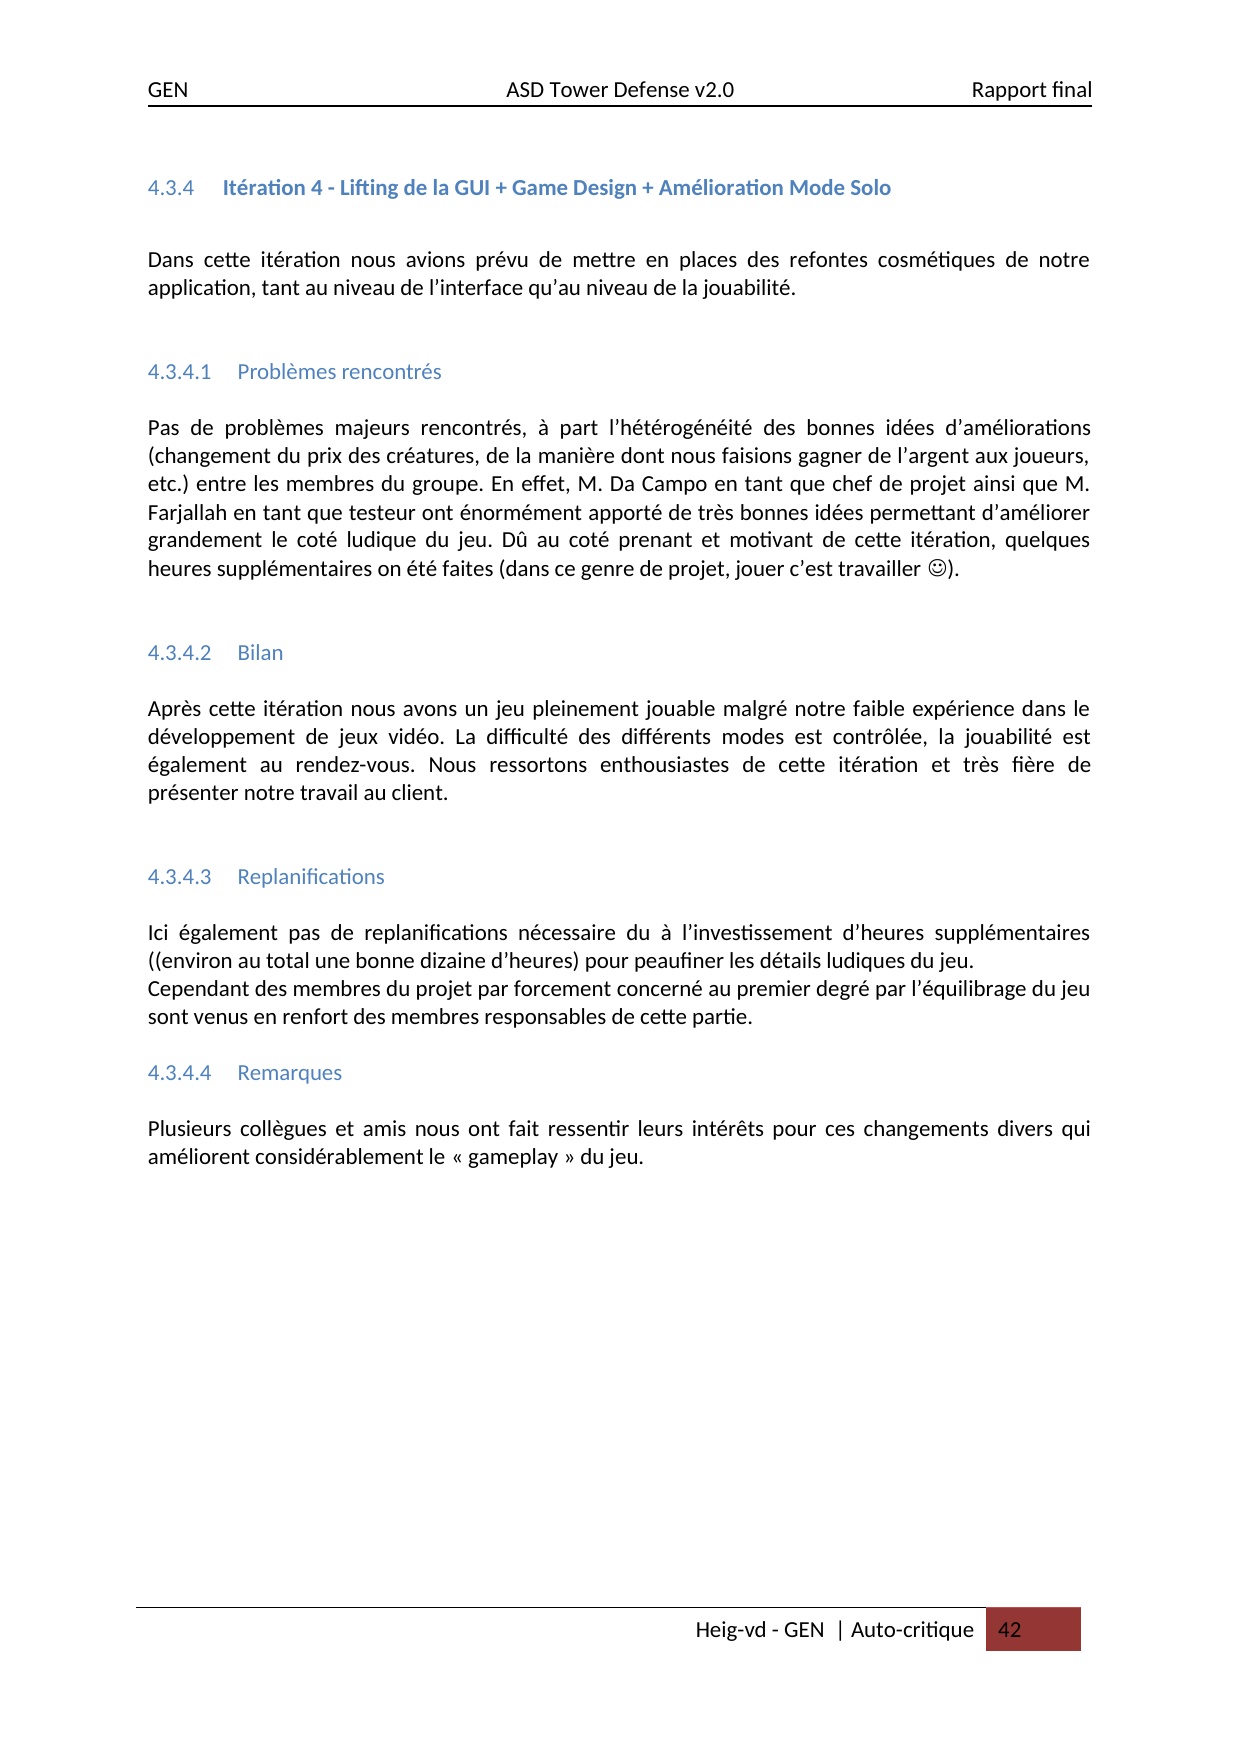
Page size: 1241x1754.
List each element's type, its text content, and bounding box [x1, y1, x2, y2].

subtitle Problèmes rencontrés [148, 357, 1092, 386]
text Dans cette itération nous avions prévu de mettre en places des refontes cosmétiques de notre application, tant au niveau de l’interface qu’au niveau de la jouabilité. [148, 245, 1092, 301]
subtitle Bilan [148, 638, 1092, 666]
text Cependant des membres du projet par forcement concerné au premier degré par l’équilibrage du jeu sont venus en renfort des membres responsables de cette partie. [148, 974, 1092, 1030]
subtitle Itération 4 - Lifting de la GUI + Game Design + Amélioration Mode Solo [148, 173, 1092, 201]
text Plusieurs collègues et amis nous ont fait ressentir leurs intérêts pour ces changements divers qui améliorent considérablement le « gameplay » du jeu. [148, 1114, 1092, 1170]
subtitle Remarques [148, 1058, 1092, 1086]
text Ici également pas de replanifications nécessaire du à l’investissement d’heures supplémentaires ((environ au total une bonne dizaine d’heures) pour peaufiner les détails ludiques du jeu. [148, 918, 1092, 974]
subtitle Replanifications [148, 862, 1092, 890]
text Pas de problèmes majeurs rencontrés, à part l’hétérogénéité des bonnes idées d’améliorations (changement du prix des créatures, de la manière dont nous faisions gagner de l’argent aux joueurs, etc.) entre les membres du groupe. En effet, M. Da Campo en tant que chef de projet ainsi que M. Farjallah en tant que testeur ont énormément apporté de très bonnes idées permettant d’améliorer grandement le coté ludique du jeu. Dû au coté prenant et motivant de cette itération, quelques heures supplémentaires on été faites (dans ce genre de projet, jouer c’est travailler ). [148, 413, 1092, 582]
text Après cette itération nous avons un jeu pleinement jouable malgré notre faible expérience dans le développement de jeux vidéo. La difficulté des différents modes est contrôlée, la jouabilité est également au rendez-vous. Nous ressortons enthousiastes de cette itération et très fière de présenter notre travail au client. [148, 694, 1092, 806]
